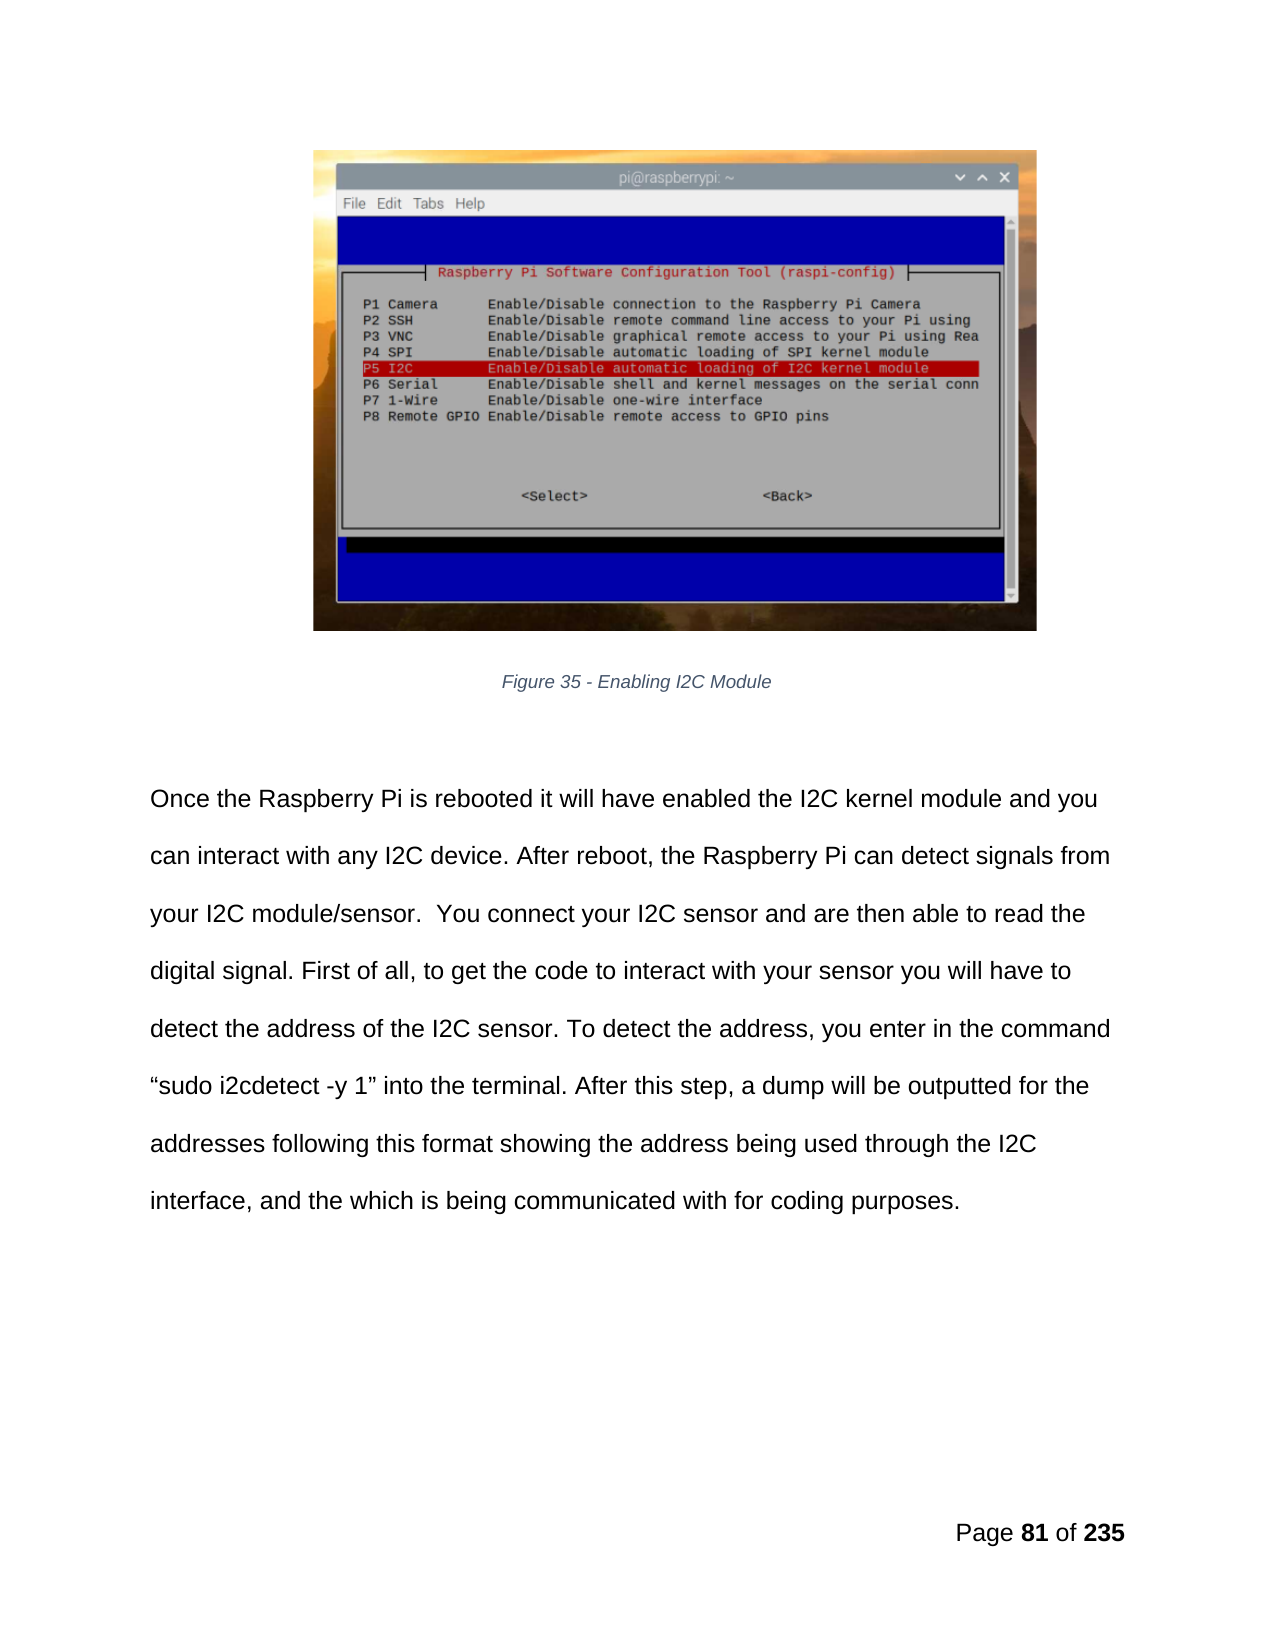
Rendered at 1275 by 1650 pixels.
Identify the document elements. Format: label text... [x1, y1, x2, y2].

picture [313, 150, 1037, 631]
text Once the Raspberry Pi is rebooted it will have enabled the I2C kernel module and you can interact with any I2C device. After reboot, the Raspberry Pi can detect signals from your I2C module/sensor. You connect your I2C sensor and are then able to read the digital signal. First of all, to get the code to interact with your sensor you will have to detect the address of the I2C sensor. To detect the address, you enter in the command “sudo i2cdetect -y 1” into the terminal. After this step, a dump will be outputted for the addresses following this format showing the address being used through the I2C interface, and the which is being communicated with for coding purposes. [150, 784, 1125, 1215]
